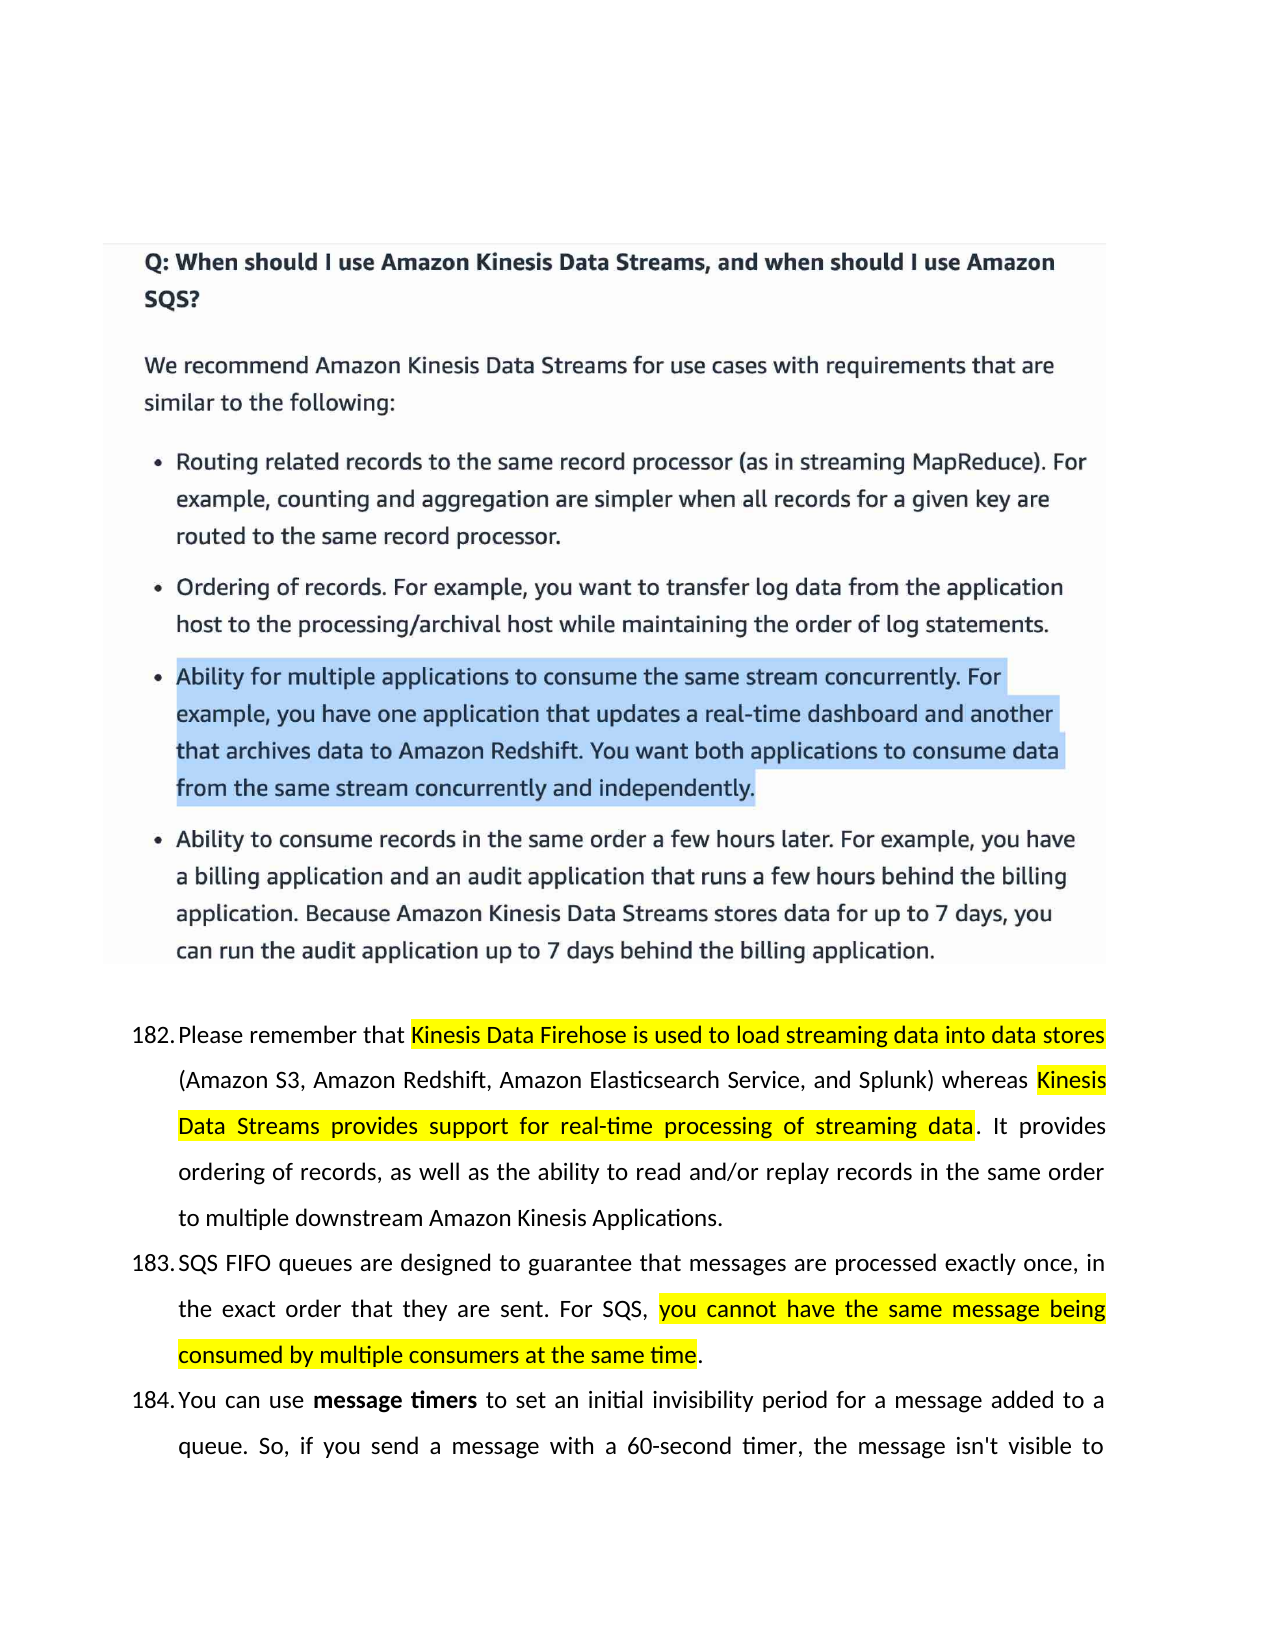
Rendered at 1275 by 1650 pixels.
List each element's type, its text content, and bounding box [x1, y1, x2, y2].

list SQS FIFO queues are designed to guarantee that messages are processed exactly once, in the exact order that they are sent. For SQS, you cannot have the same message being consumed by multiple consumers at the same time. [131, 1247, 1106, 1369]
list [131, 1385, 1106, 1461]
picture [102, 243, 1107, 964]
list Please remember that Kinesis Data Firehose is used to load streaming data into data stores (Amazon S3, Amazon Redshift, Amazon Elasticsearch Service, and Splunk) whereas Kinesis Data Streams provides support for real-time processing of streaming data. It provides ordering of records, as well as the ability to read and/or replay records in the same order to multiple downstream Amazon Kinesis Applications. [131, 1019, 1106, 1232]
